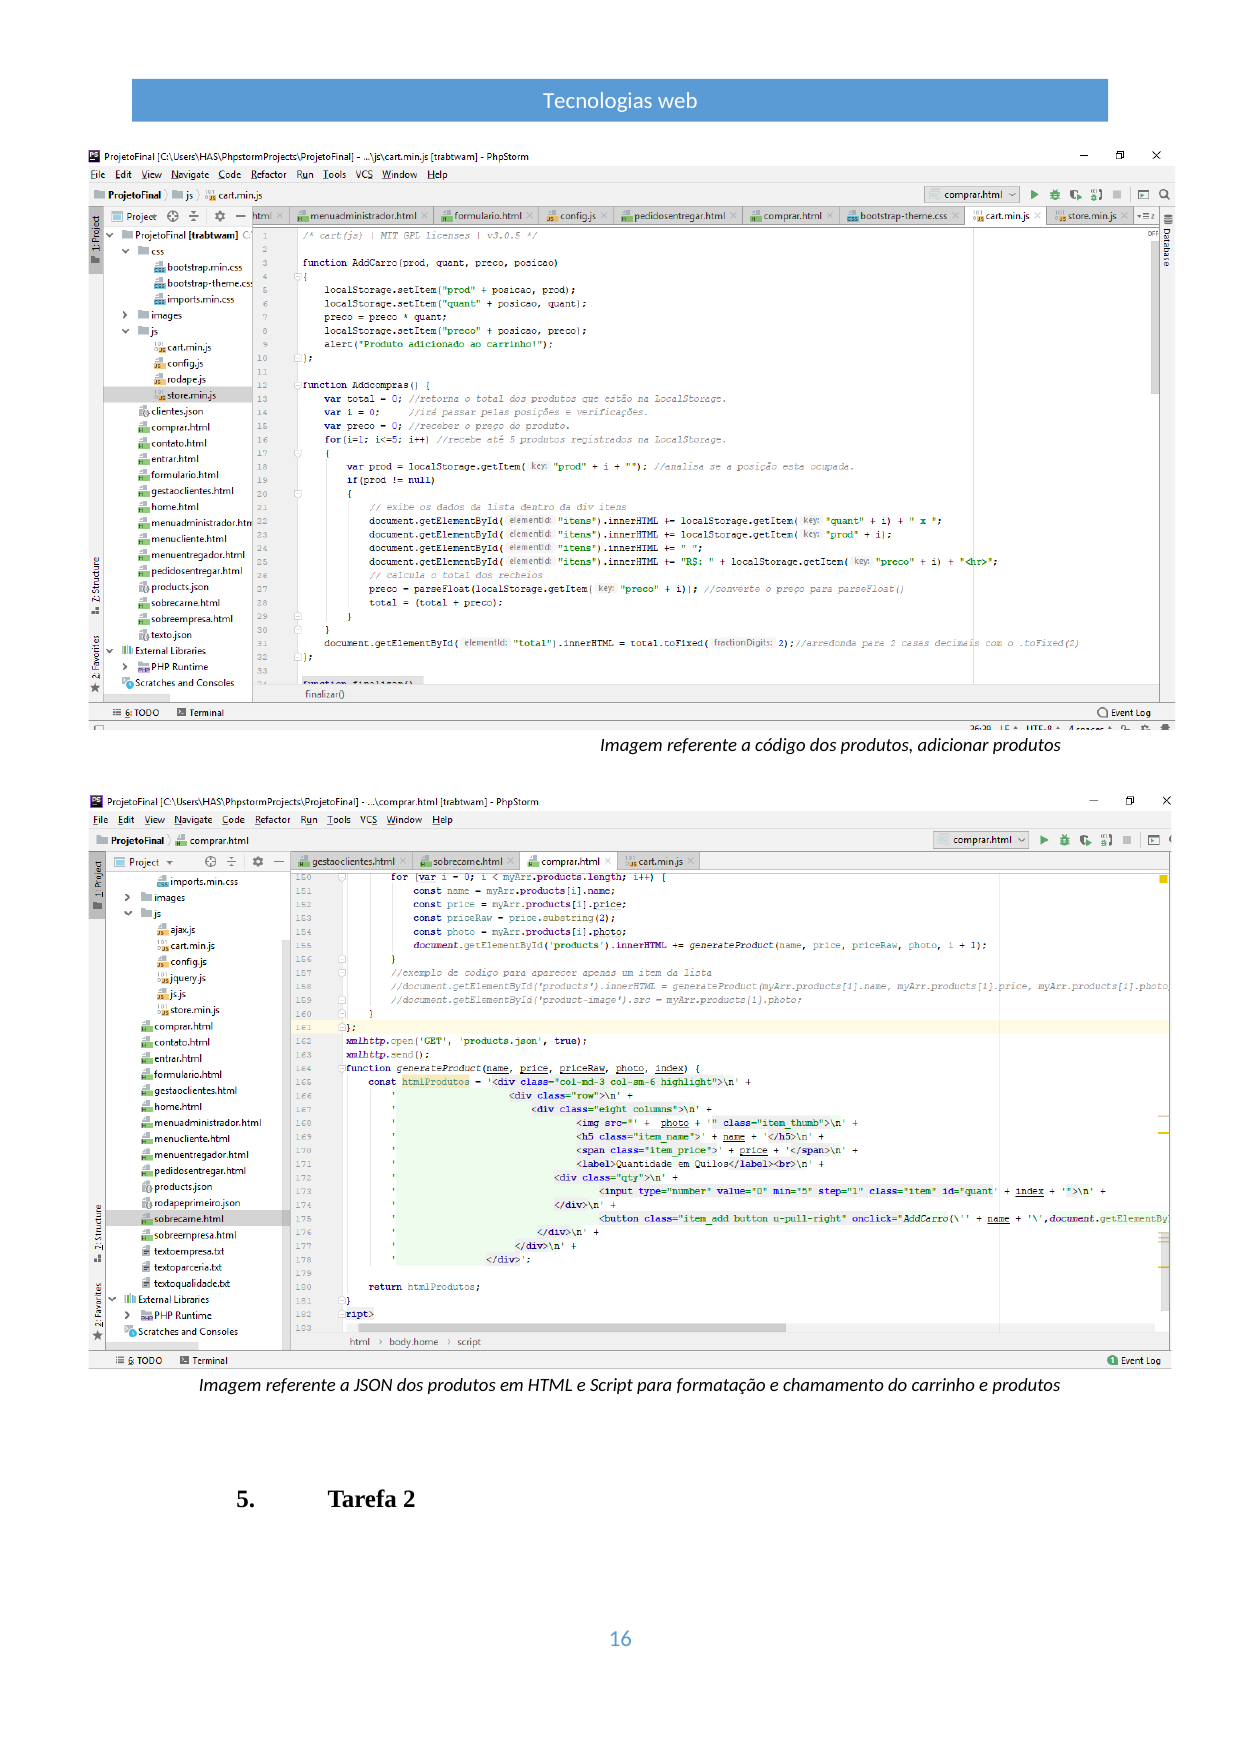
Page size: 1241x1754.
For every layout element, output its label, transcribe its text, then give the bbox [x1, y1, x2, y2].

subtitle Tarefa 2 [177, 1484, 1063, 1513]
picture [88, 792, 1172, 1369]
picture [88, 147, 1176, 730]
list Imagem referente a JSON dos produtos em HTML e Script para formatação e chamamento do carrinho e produtos [177, 1373, 1063, 1396]
list Imagem referente a código dos produtos, adicionar produtos [177, 734, 1063, 757]
